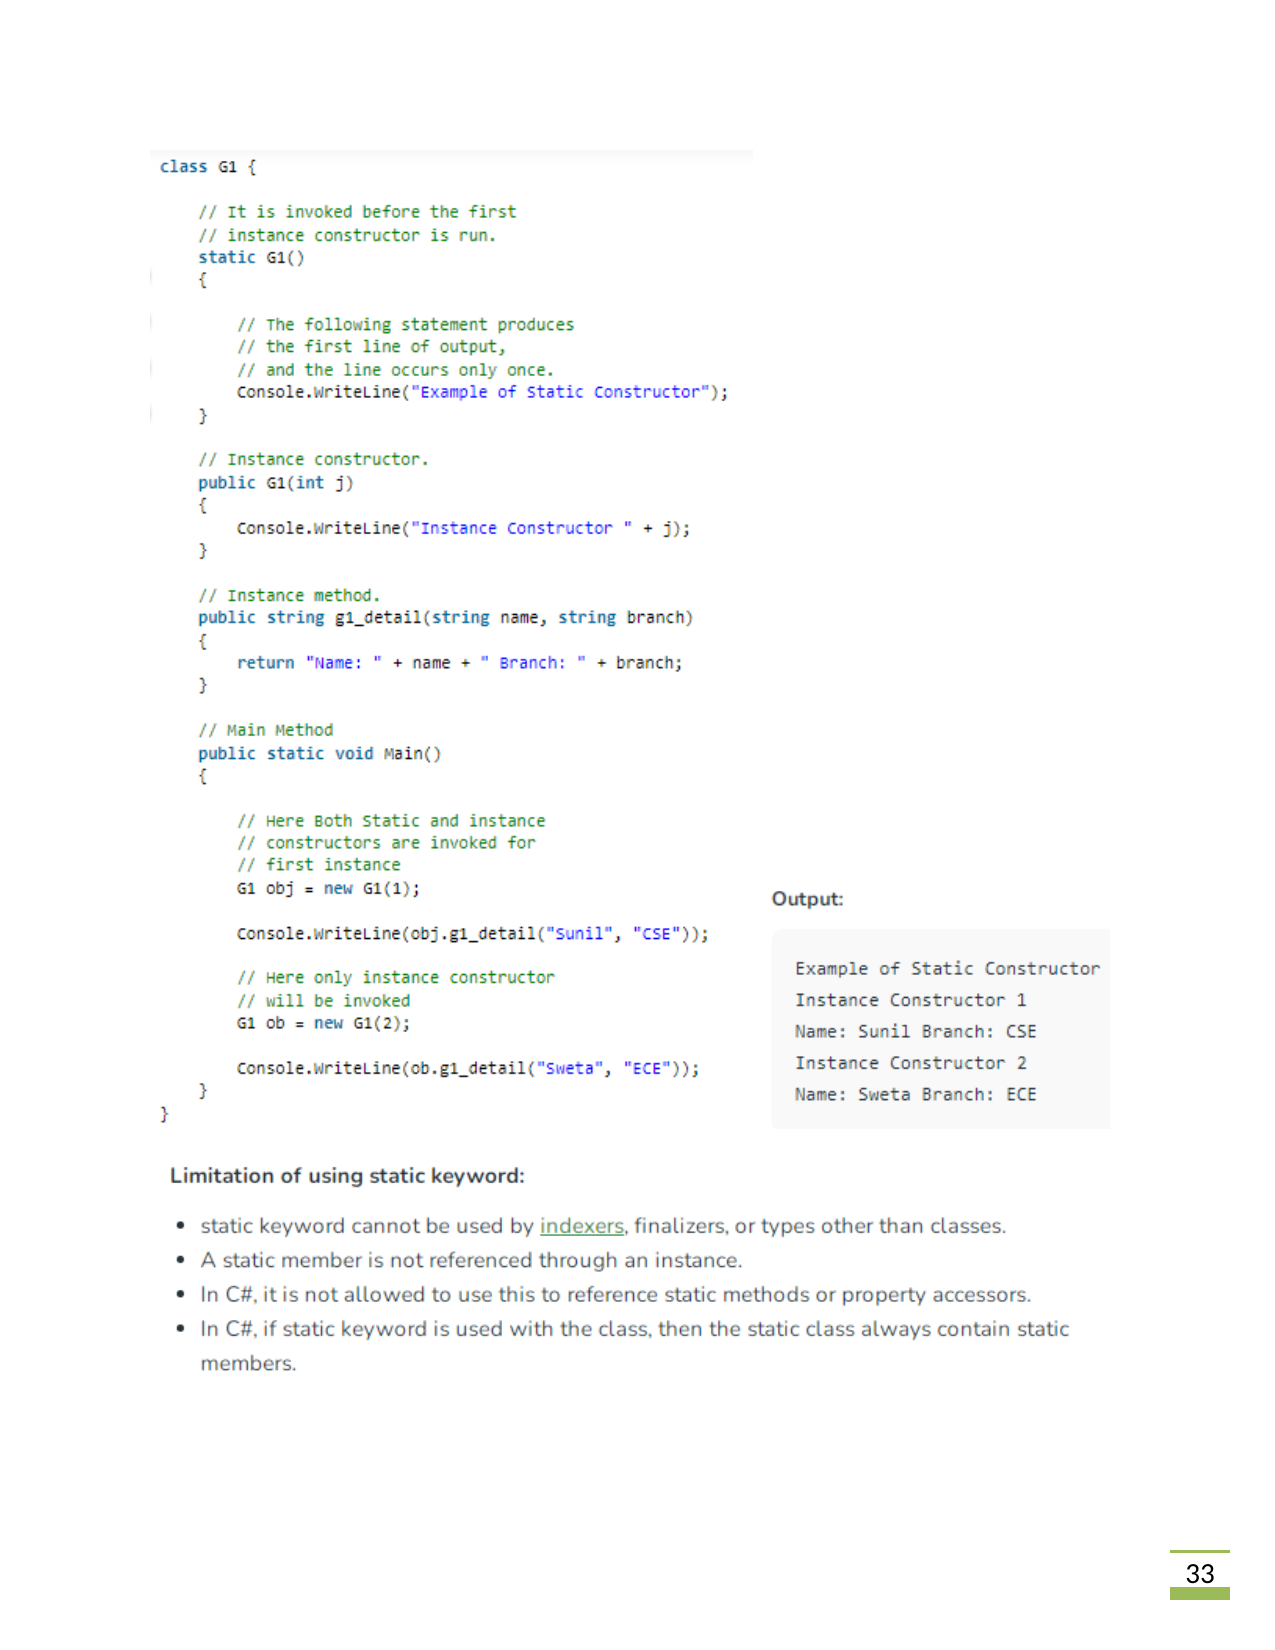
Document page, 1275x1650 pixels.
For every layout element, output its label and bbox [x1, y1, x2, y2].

picture [758, 868, 1111, 1129]
picture [150, 150, 754, 1129]
picture [150, 1153, 1125, 1392]
